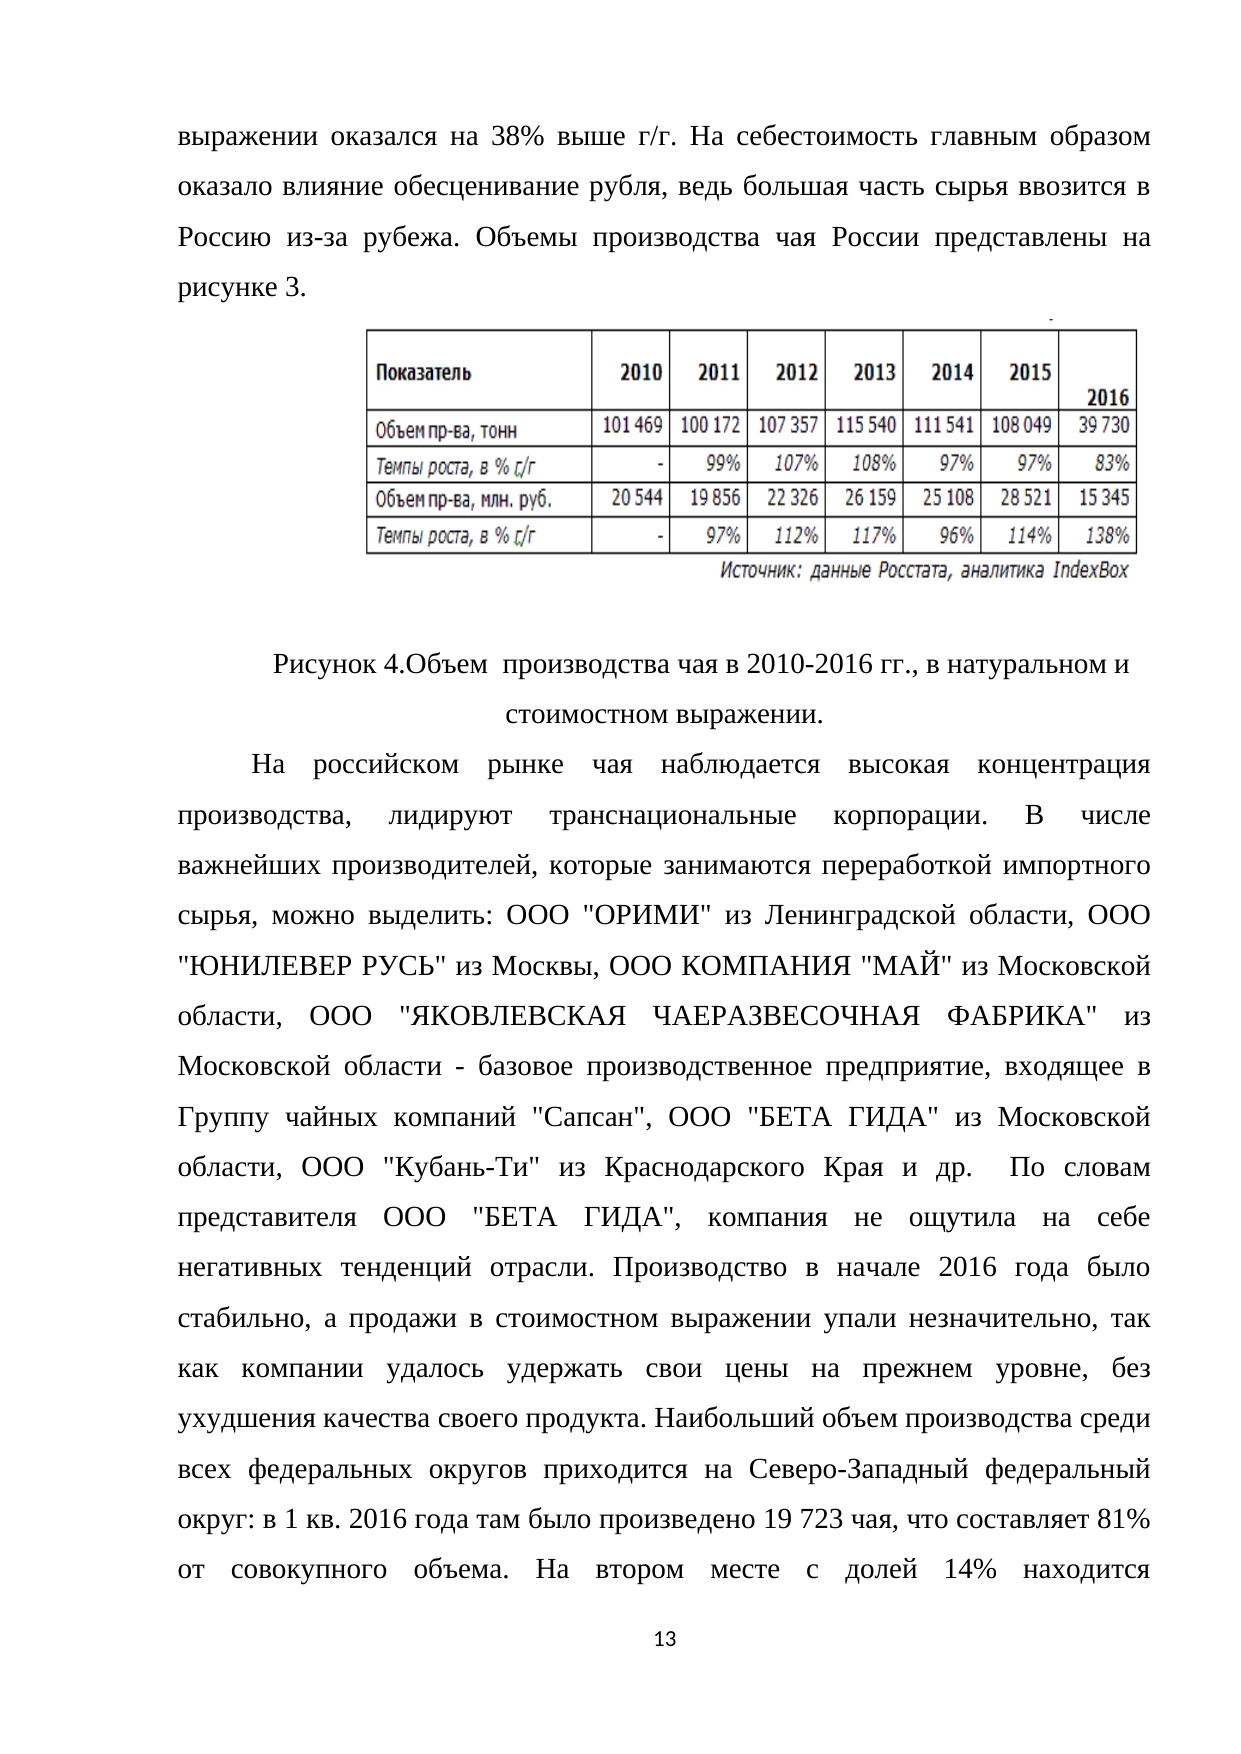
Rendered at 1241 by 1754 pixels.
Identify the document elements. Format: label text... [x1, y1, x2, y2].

text Рисунок 4.Объем производства чая в 2010-2016 гг., в натуральном и стоимостном выражении. [177, 646, 1152, 730]
picture [257, 319, 1146, 632]
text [177, 746, 1152, 1585]
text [177, 118, 1152, 303]
